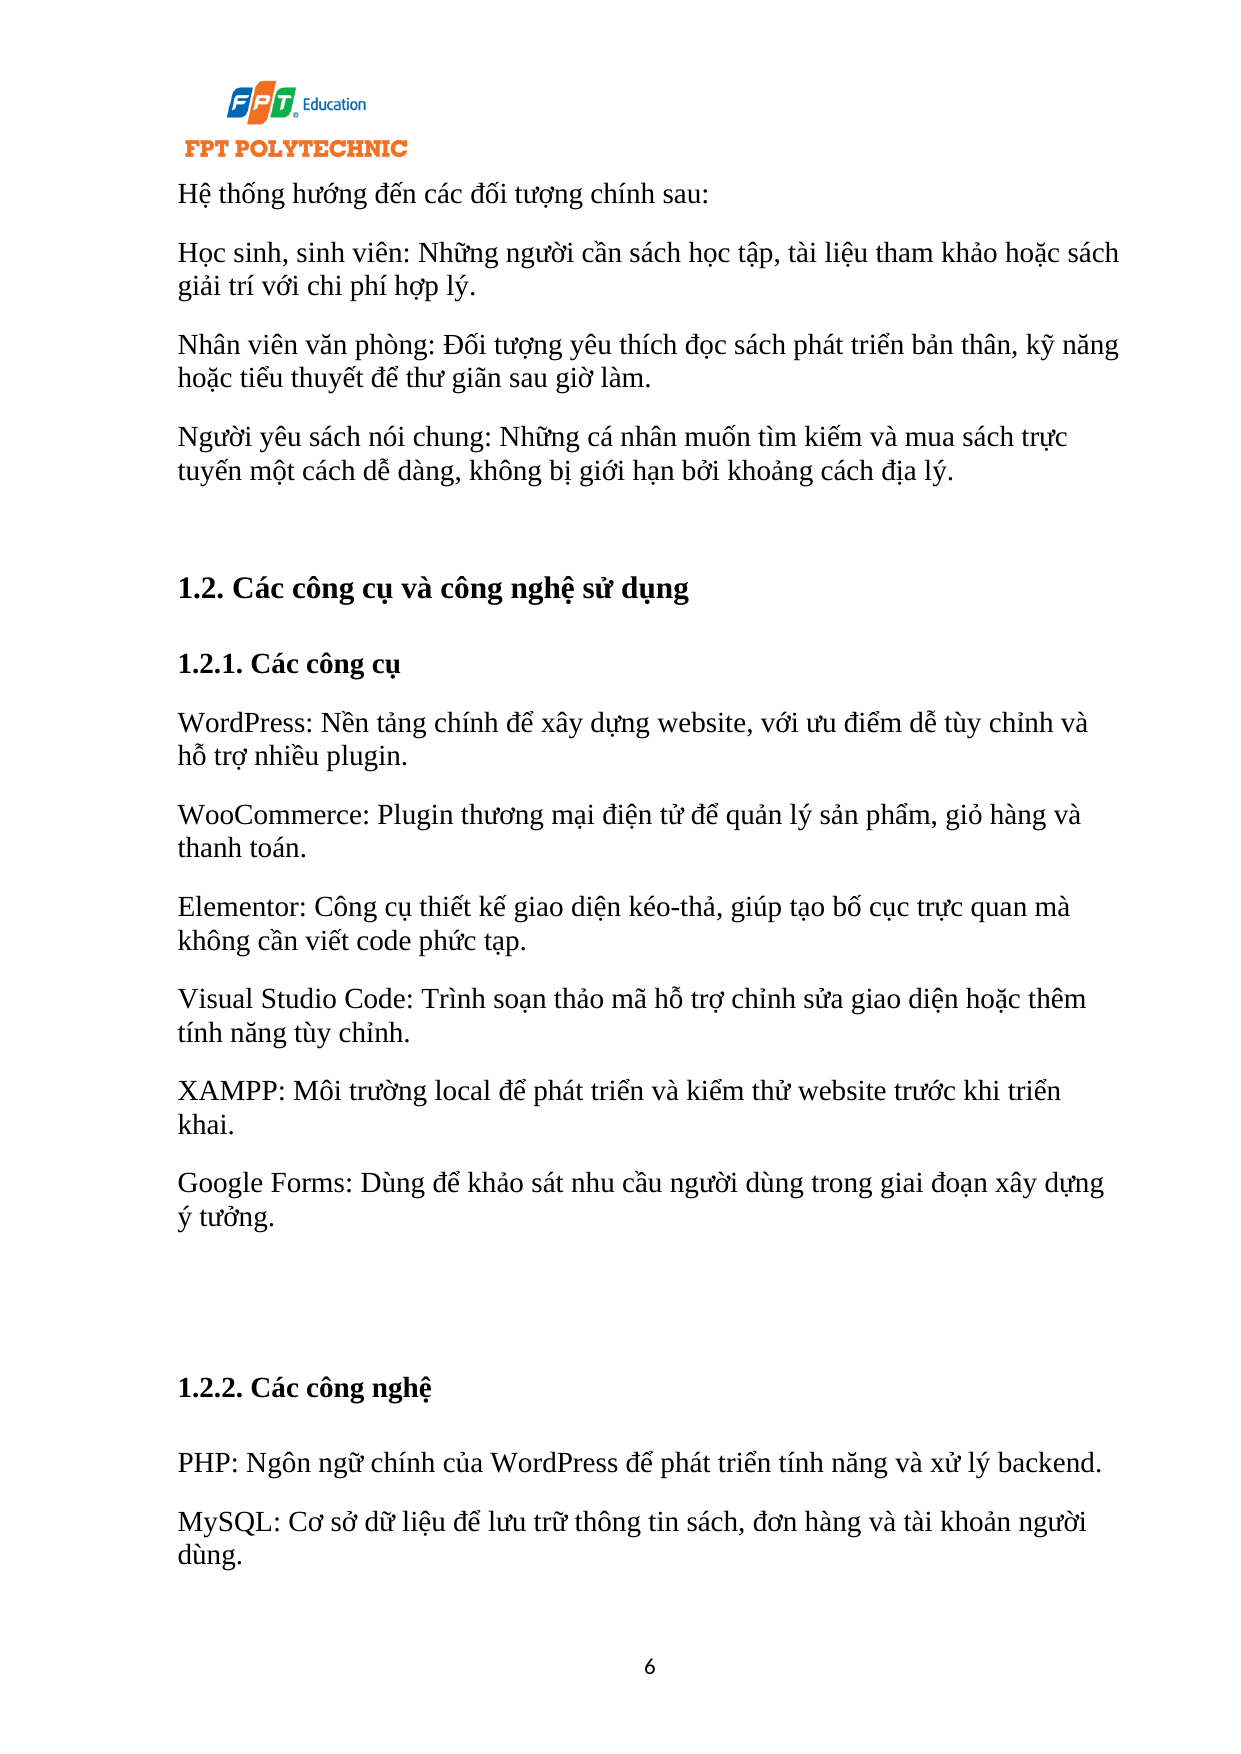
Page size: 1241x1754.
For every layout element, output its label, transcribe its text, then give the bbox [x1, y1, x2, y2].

text Nhân viên văn phòng: Đối tượng yêu thích đọc sách phát triển bản thân, kỹ năng hoặc tiểu thuyết để thư giãn sau giờ làm. [177, 327, 1122, 394]
text Elementor: Công cụ thiết kế giao diện kéo-thả, giúp tạo bố cục trực quan mà không cần viết code phức tạp. [177, 889, 1122, 956]
text Google Forms: Dùng để khảo sát nhu cầu người dùng trong giai đoạn xây dựng ý tưởng. [177, 1165, 1122, 1232]
subtitle 1.2.1. Các công cụ [177, 646, 1122, 680]
text WordPress: Nền tảng chính để xây dựng website, với ưu điểm dễ tùy chỉnh và hỗ trợ nhiều plugin. [177, 705, 1122, 772]
subtitle 1.2.2. Các công nghệ [177, 1370, 1122, 1403]
text XAMPP: Môi trường local để phát triển và kiểm thử website trước khi triển khai. [177, 1073, 1122, 1140]
text PHP: Ngôn ngữ chính của WordPress để phát triển tính năng và xử lý backend. [177, 1445, 1122, 1479]
text Visual Studio Code: Trình soạn thảo mã hỗ trợ chỉnh sửa giao diện hoặc thêm tính năng tùy chỉnh. [177, 981, 1122, 1048]
picture [177, 73, 415, 164]
subtitle 1.2. Các công cụ và công nghệ sử dụng [177, 570, 1122, 606]
text WooCommerce: Plugin thương mại điện tử để quản lý sản phẩm, giỏ hàng và thanh toán. [177, 797, 1122, 864]
text Học sinh, sinh viên: Những người cần sách học tập, tài liệu tham khảo hoặc sách giải trí với chi phí hợp lý. [177, 235, 1122, 302]
text MySQL: Cơ sở dữ liệu để lưu trữ thông tin sách, đơn hàng và tài khoản người dùng. [177, 1504, 1122, 1571]
text Hệ thống hướng đến các đối tượng chính sau: [177, 176, 1122, 210]
text Người yêu sách nói chung: Những cá nhân muốn tìm kiếm và mua sách trực tuyến một cách dễ dàng, không bị giới hạn bởi khoảng cách địa lý. [177, 419, 1122, 486]
